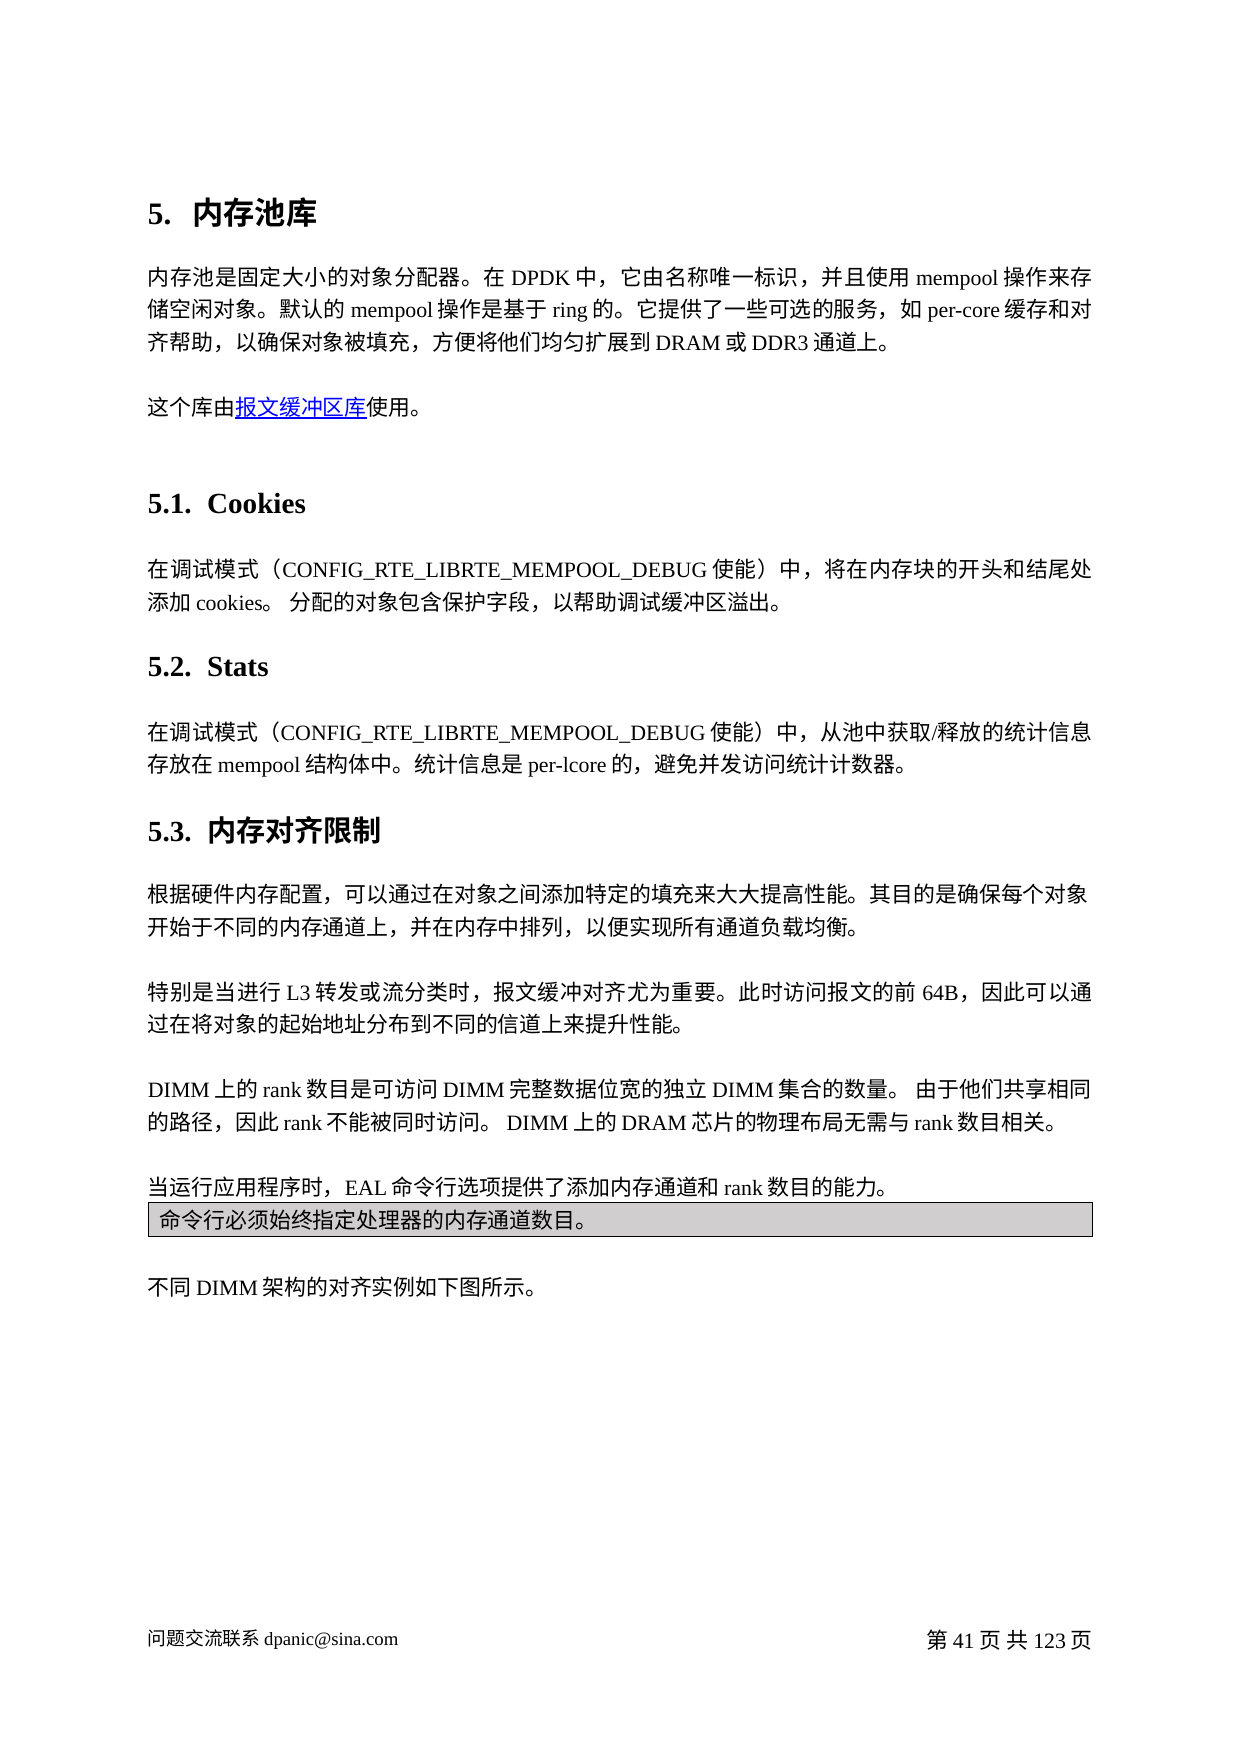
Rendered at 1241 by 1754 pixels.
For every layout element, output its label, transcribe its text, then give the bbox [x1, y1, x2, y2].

subtitle Cookies [148, 471, 1092, 536]
text 根据硬件内存配置，可以通过在对象之间添加特定的填充来大大提高性能。其目的是确保每个对象开始于不同的内存通道上，并在内存中排列，以便实现所有通道负载均衡。 [148, 877, 1092, 942]
subtitle 内存池库 [148, 178, 1092, 243]
table_header 命令行必须始终指定处理器的内存通道数目。 [149, 1203, 1092, 1236]
text 内存池是固定大小的对象分配器。在DPDK中，它由名称唯一标识，并且使用mempool操作来存储空闲对象。默认的mempool操作是基于ring的。它提供了一些可选的服务，如per-core缓存和对齐帮助，以确保对象被填充，方便将他们均匀扩展到DRAM或DDR3通道上。 [148, 259, 1092, 357]
subtitle Stats [148, 633, 1092, 698]
subtitle 内存对齐限制 [148, 796, 1092, 861]
text 不同DIMM架构的对齐实例如下图所示。 [148, 1269, 1092, 1302]
text 特别是当进行L3转发或流分类时，报文缓冲对齐尤为重要。此时访问报文的前64B，因此可以通过在将对象的起始地址分布到不同的信道上来提升性能。 [148, 974, 1092, 1039]
text 在调试模式（CONFIG_RTE_LIBRTE_MEMPOOL_DEBUG使能）中，从池中获取/释放的统计信息存放在mempool结构体中。统计信息是per-lcore的，避免并发访问统计计数器。 [148, 714, 1092, 779]
text 在调试模式（CONFIG_RTE_LIBRTE_MEMPOOL_DEBUG使能）中，将在内存块的开头和结尾处添加cookies。 分配的对象包含保护字段，以帮助调试缓冲区溢出。 [148, 552, 1092, 617]
text DIMM上的rank数目是可访问DIMM完整数据位宽的独立DIMM集合的数量。 由于他们共享相同的路径，因此rank不能被同时访问。 DIMM上的DRAM芯片的物理布局无需与rank数目相关。 [148, 1072, 1092, 1137]
text 当运行应用程序时，EAL命令行选项提供了添加内存通道和rank数目的能力。 [148, 1169, 1092, 1202]
text 这个库由报文缓冲区库使用。 [148, 389, 1092, 422]
